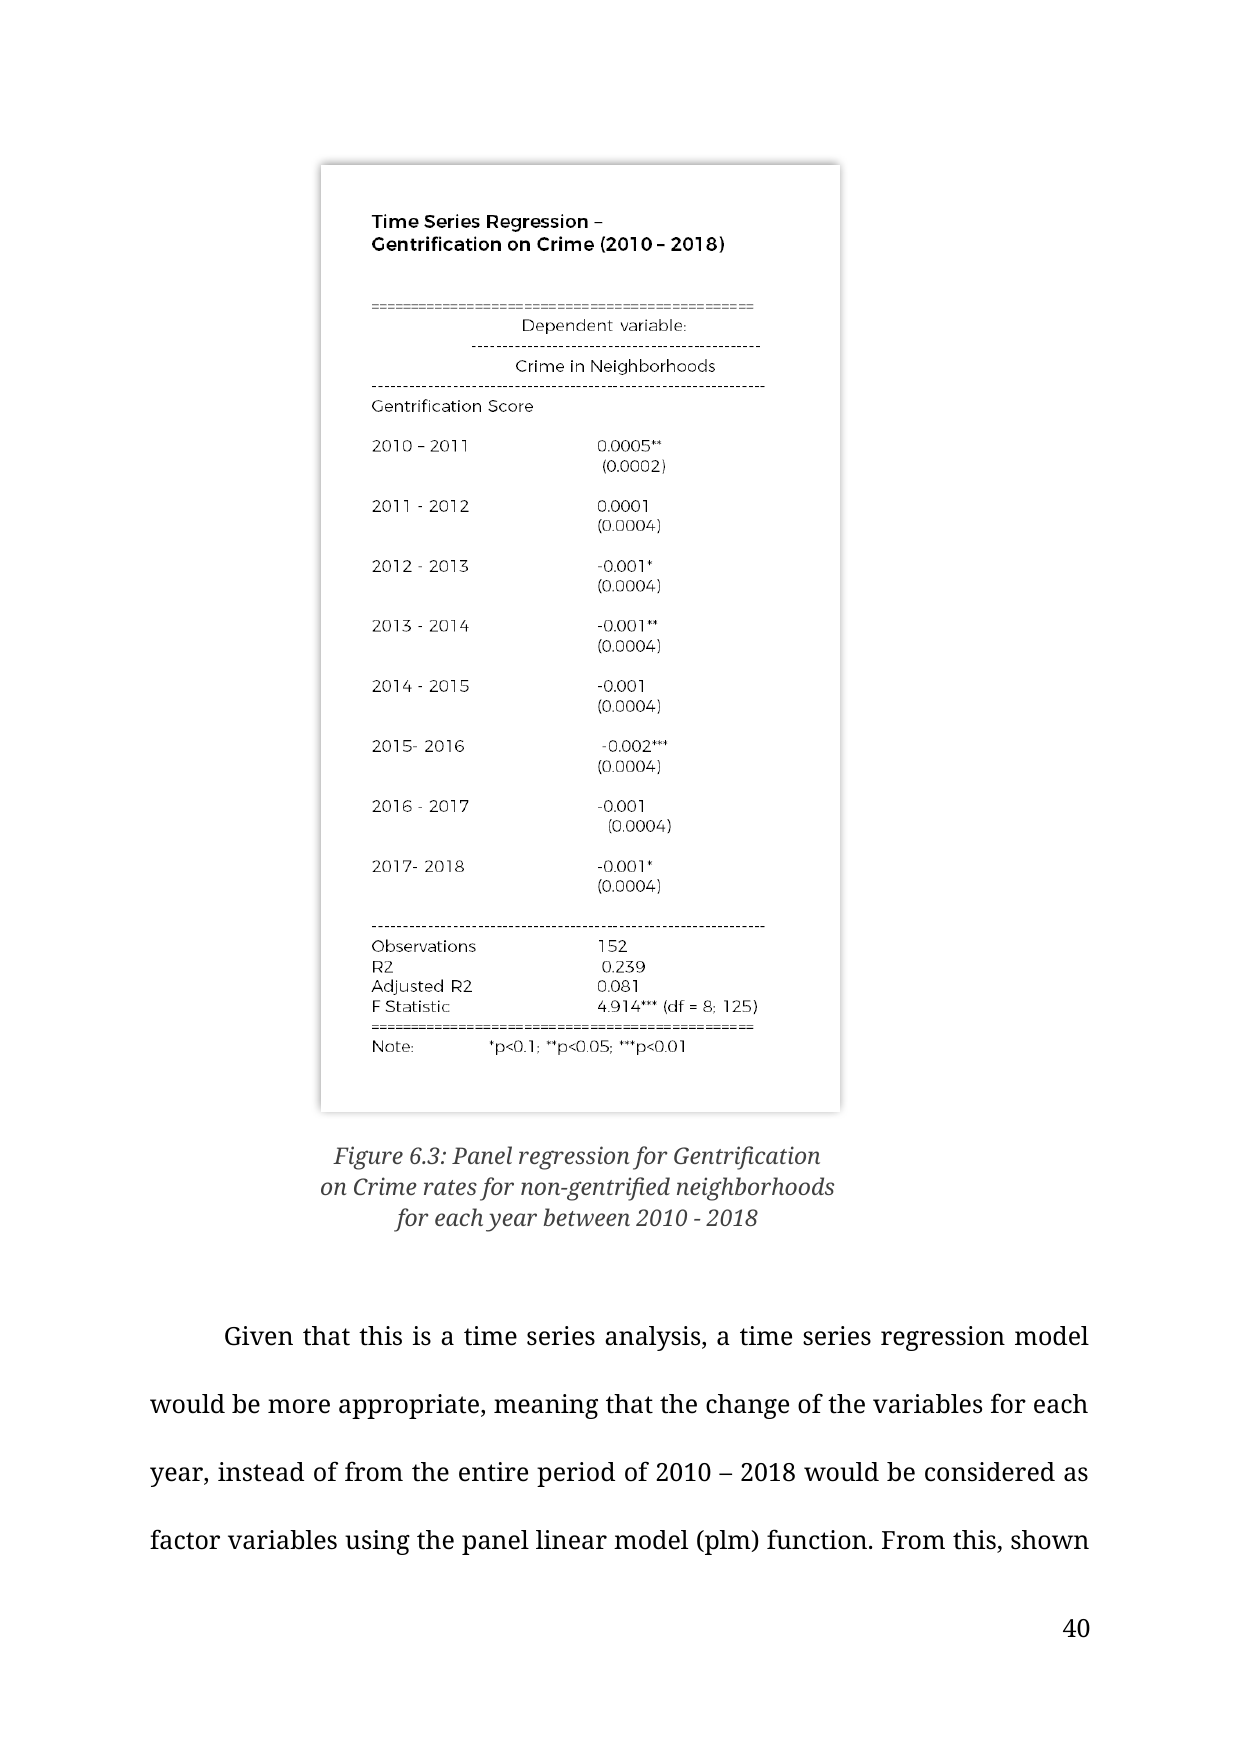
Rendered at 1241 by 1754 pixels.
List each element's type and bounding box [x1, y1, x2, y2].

picture [321, 165, 840, 1112]
text [150, 1318, 1090, 1557]
